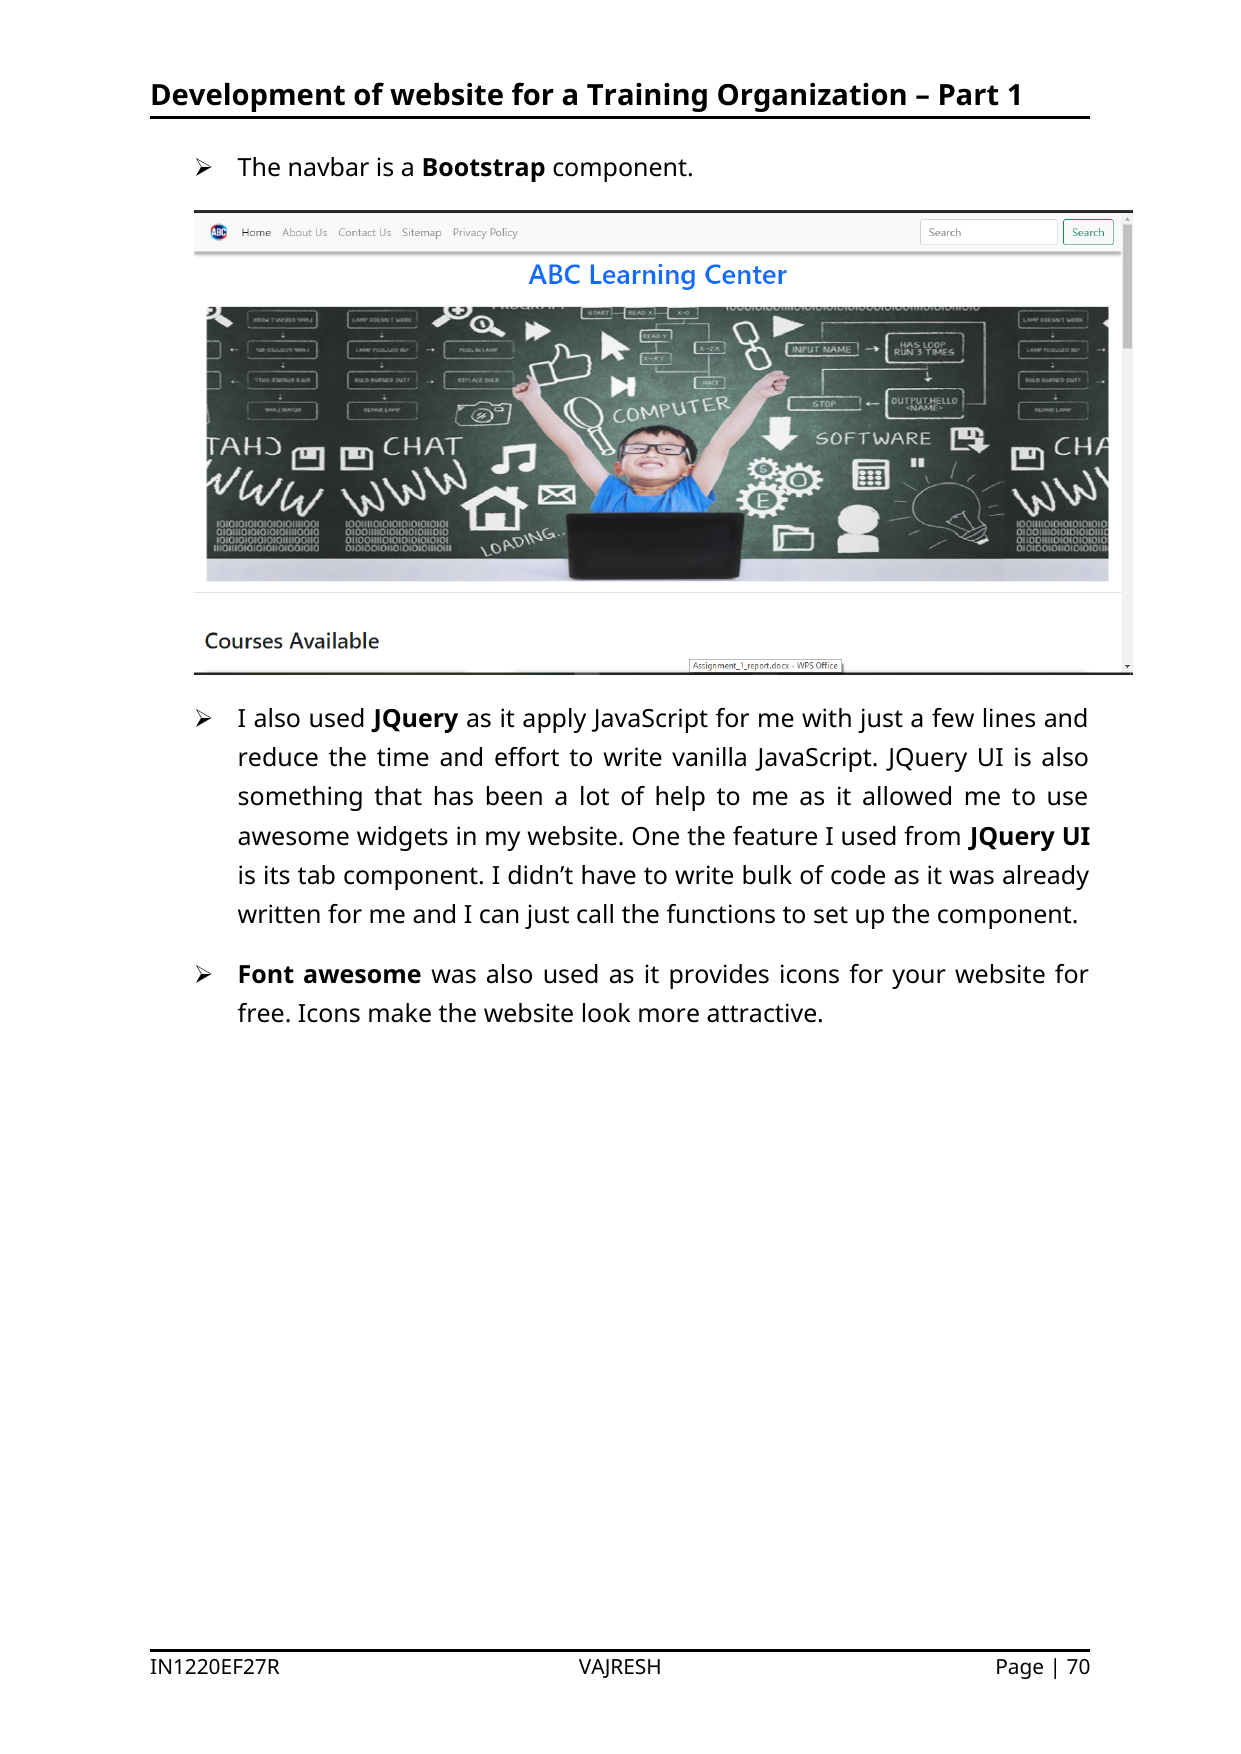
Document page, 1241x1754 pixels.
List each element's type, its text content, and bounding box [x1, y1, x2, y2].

list I also used JQuery as it apply JavaScript for me with just a few lines and reduce the time and effort to write vanilla JavaScript. JQuery UI is also something that has been a lot of help to me as it allowed me to use awesome widgets in my website. One the feature I used from JQuery UI is its tab component. I didn’t have to write bulk of code as it was already written for me and I can just call the functions to set up the component. [194, 701, 1090, 931]
list Font awesome was also used as it provides icons for your website for free. Icons make the website look more attractive. [194, 957, 1090, 1030]
list The navbar is a Bootstrap component. [194, 150, 1090, 184]
picture [193, 210, 1133, 675]
